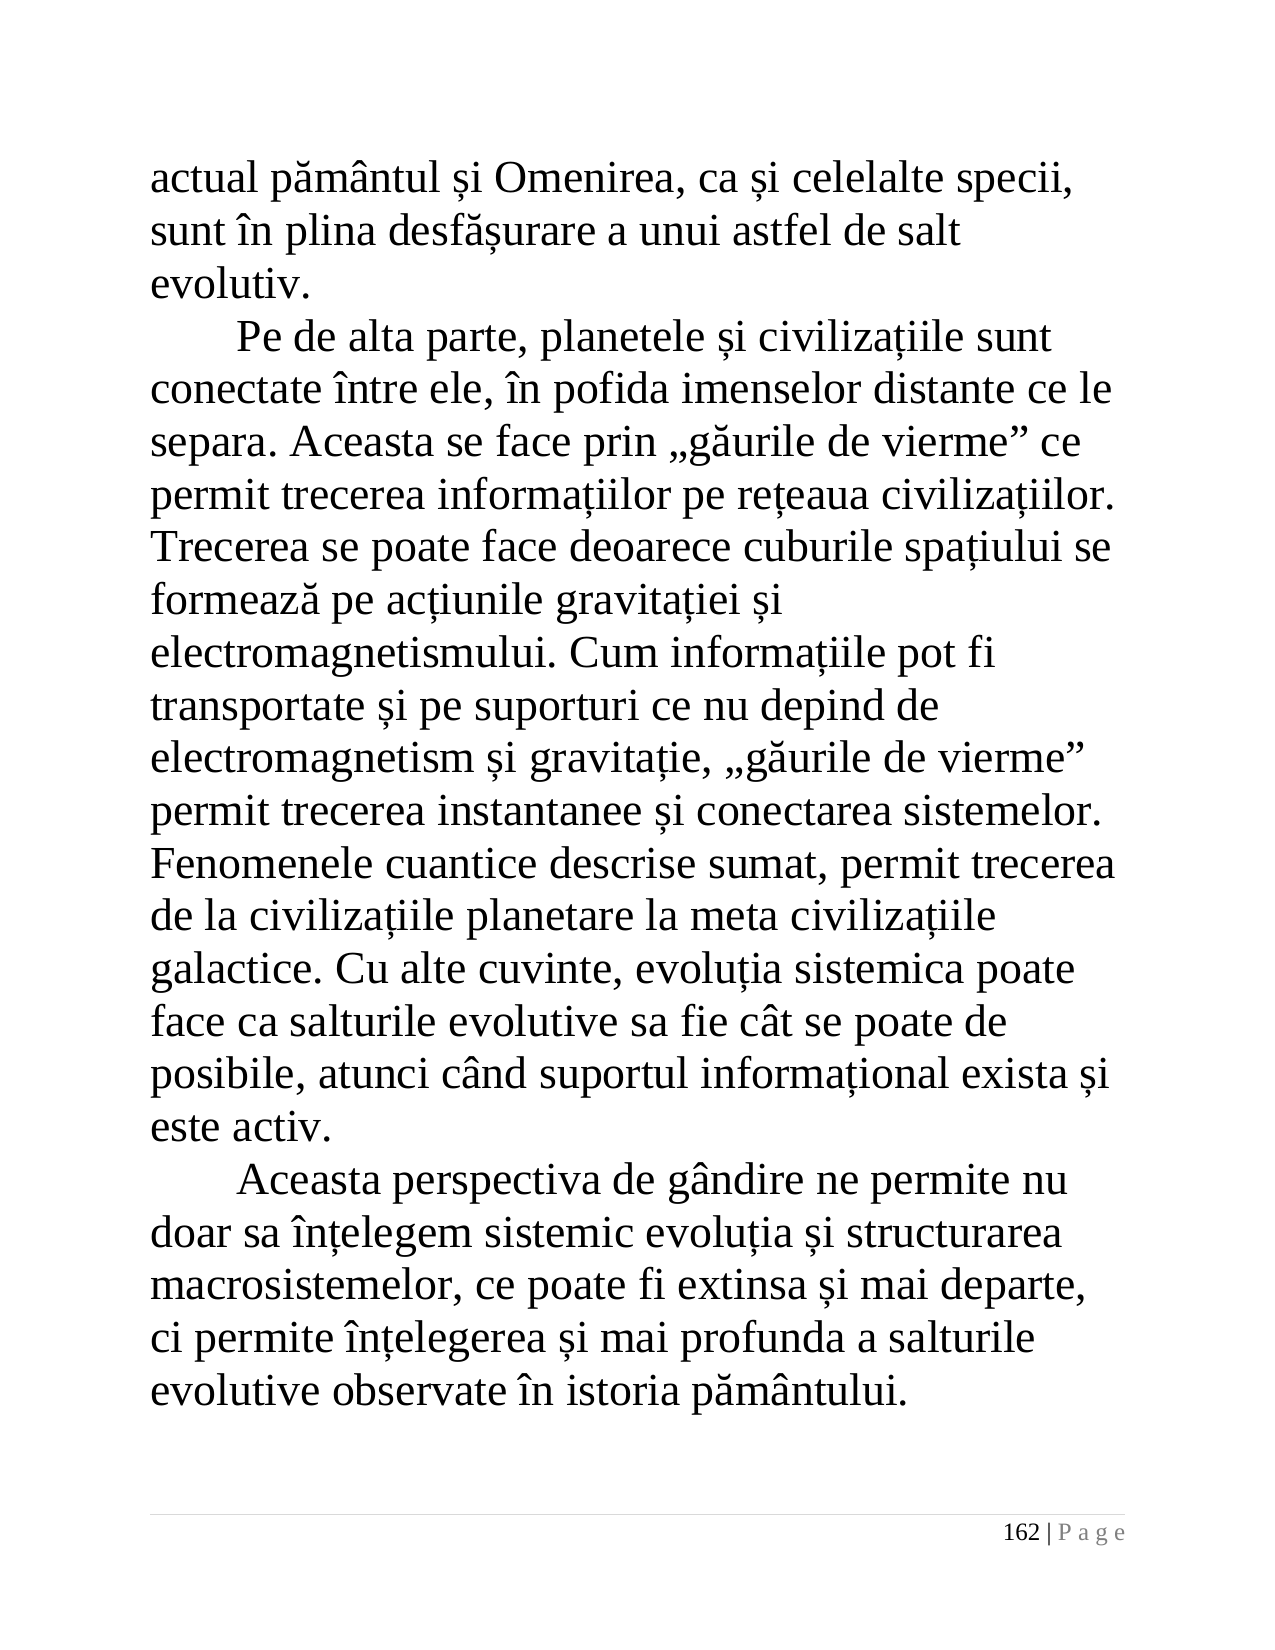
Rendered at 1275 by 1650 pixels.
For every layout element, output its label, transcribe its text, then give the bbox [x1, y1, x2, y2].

text Aceasta perspectiva de gândire ne permite nu doar sa înțelegem sistemic evoluția și structurarea macrosistemelor, ce poate fi extinsa și mai departe, ci permite înțelegerea și mai profunda a salturile evolutive observate în istoria pământului. [150, 1151, 1125, 1415]
text Pe de alta parte, planetele și civilizațiile sunt conectate între ele, în pofida imenselor distante ce le separa. Aceasta se face prin „găurile de vierme” ce permit trecerea informațiilor pe rețeaua civilizațiilor. Trecerea se poate face deoarece cuburile spațiului se formează pe acțiunile gravitației și electromagnetismului. Cum informațiile pot fi transportate și pe suporturi ce nu depind de electromagnetism și gravitație, „găurile de vierme” permit trecerea instantanee și conectarea sistemelor. Fenomenele cuantice descrise sumat, permit trecerea de la civilizațiile planetare la meta civilizațiile galactice. Cu alte cuvinte, evoluția sistemica poate face ca salturile evolutive sa fie cât se poate de posibile, atunci când suportul informațional exista și este activ. [150, 308, 1125, 1151]
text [150, 150, 1125, 308]
